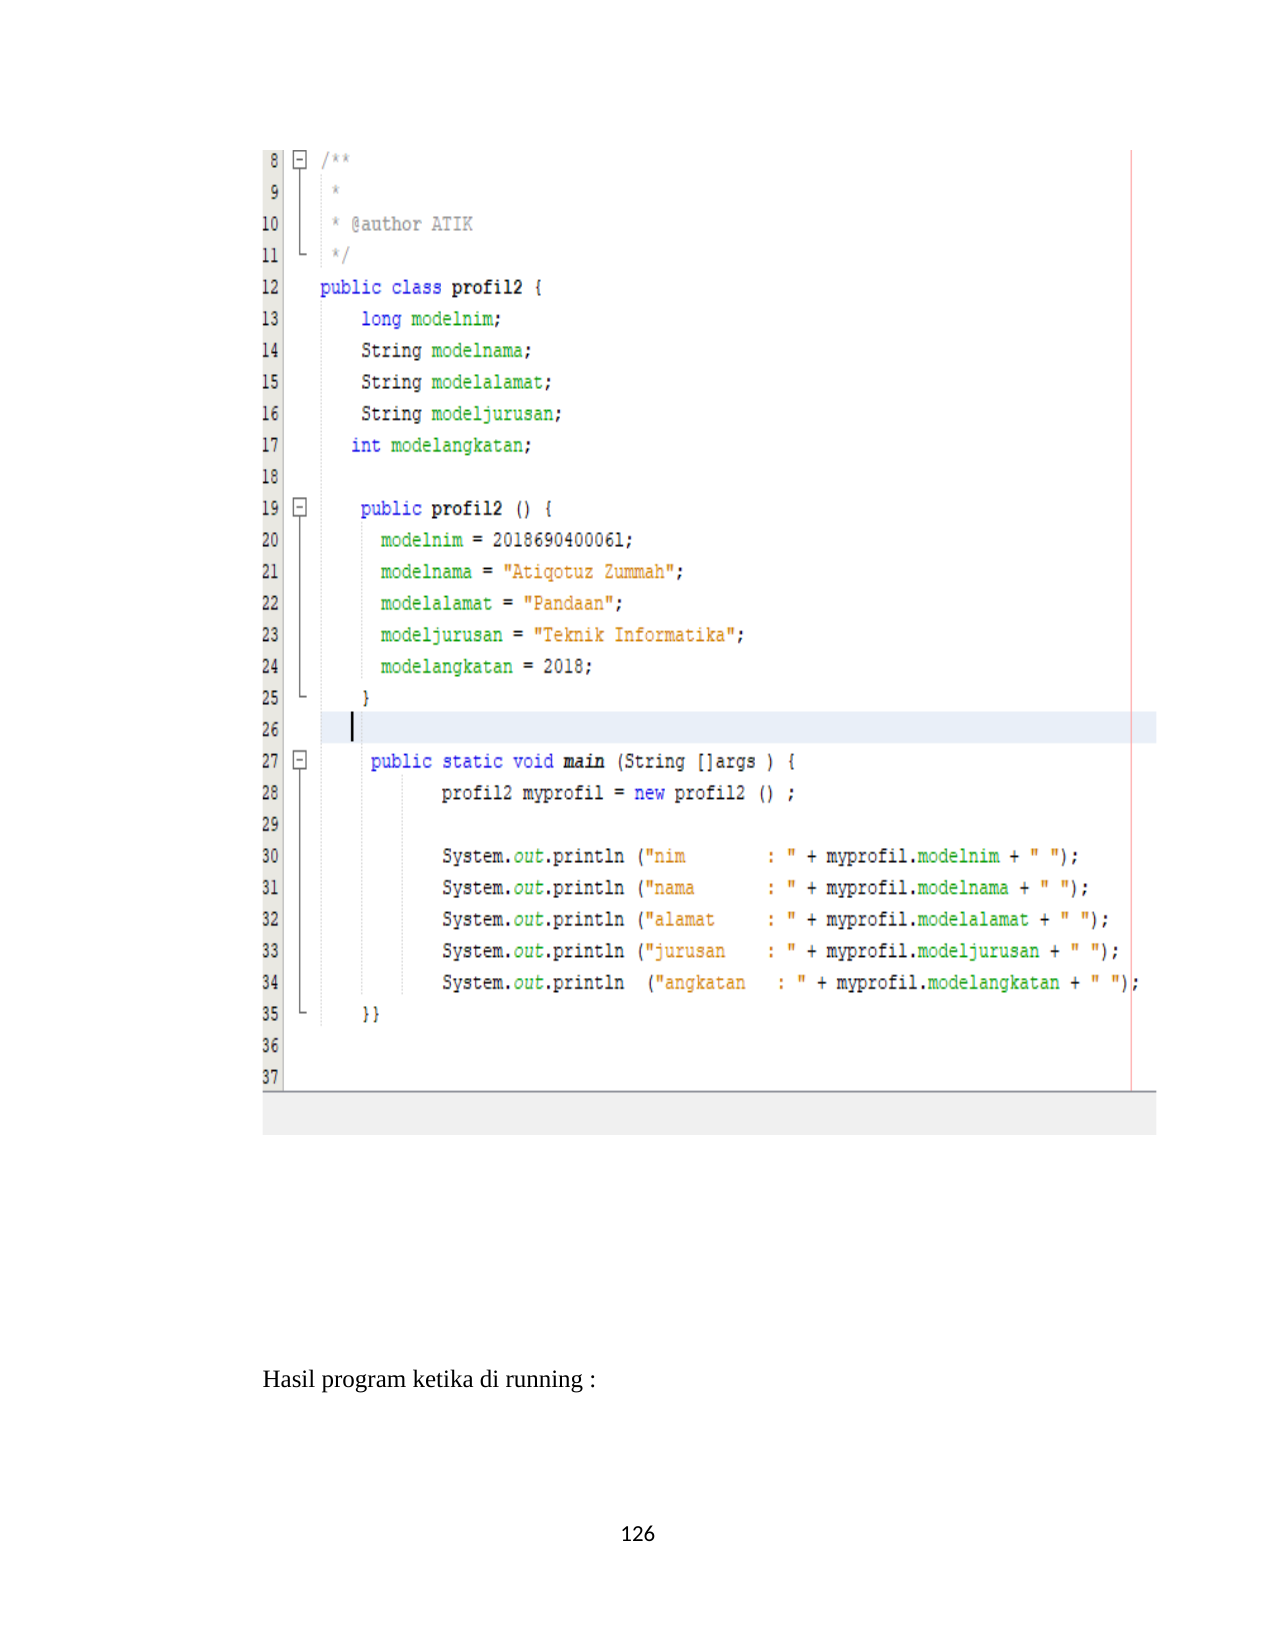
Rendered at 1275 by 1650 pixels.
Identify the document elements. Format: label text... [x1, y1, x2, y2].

picture [262, 150, 1157, 1135]
list Hasil program ketika di running : [262, 1364, 1125, 1393]
